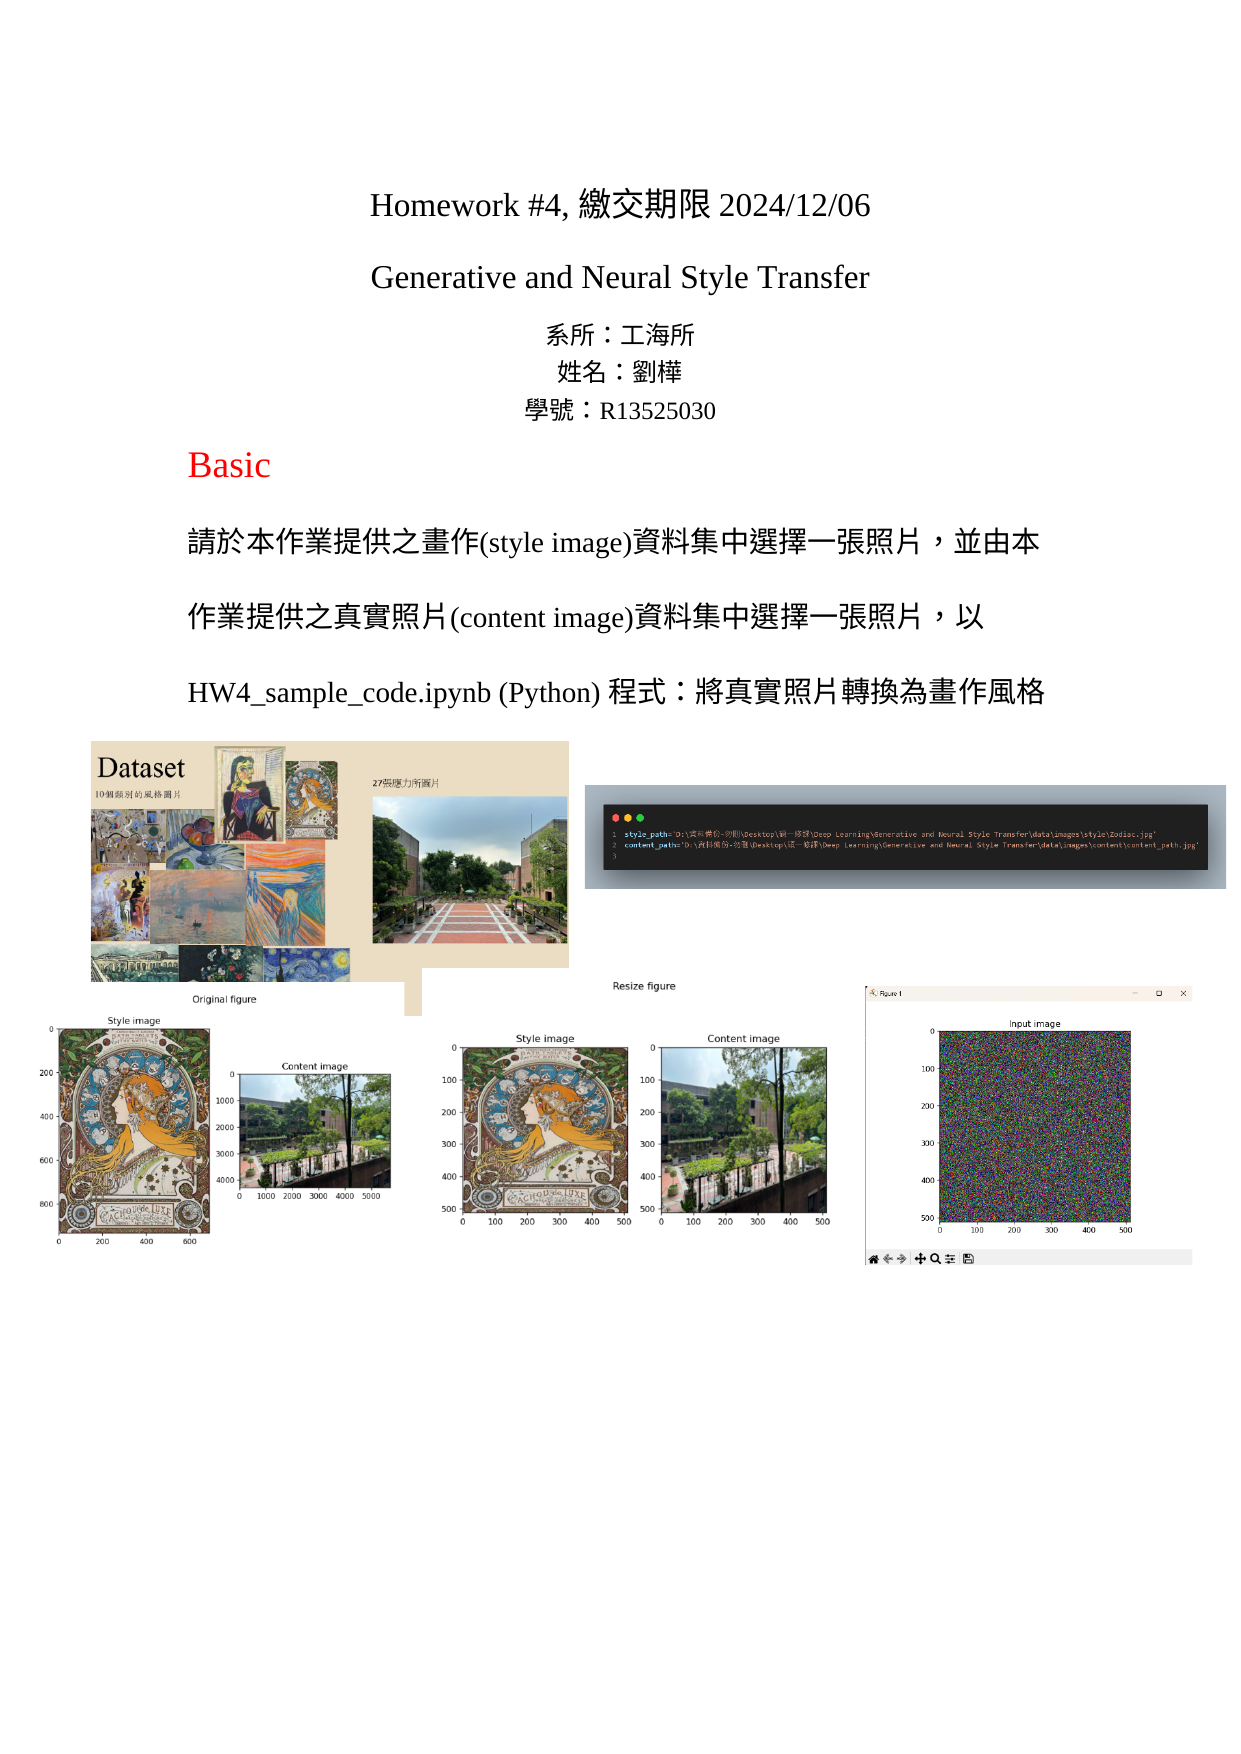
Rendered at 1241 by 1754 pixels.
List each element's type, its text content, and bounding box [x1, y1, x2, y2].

text Homework #4, 繳交期限 2024/12/06 [187, 164, 1053, 239]
text Basic [187, 427, 1053, 502]
picture [865, 986, 1193, 1265]
text 系所：工海所 [187, 314, 1053, 352]
text 請於本作業提供之畫作(style image)資料集中選擇一張照片，並由本作業提供之真實照片(content image)資料集中選擇一張照片，以HW4_sample_code.ipynb (Python) 程式：將真實照片轉換為畫作風格 [187, 502, 1053, 727]
text Generative and Neural Style Transfer [187, 239, 1053, 314]
text 學號：R13525030 [187, 389, 1053, 427]
text 姓名：劉樺 [187, 352, 1053, 389]
picture [584, 785, 1227, 889]
picture [19, 741, 844, 1272]
